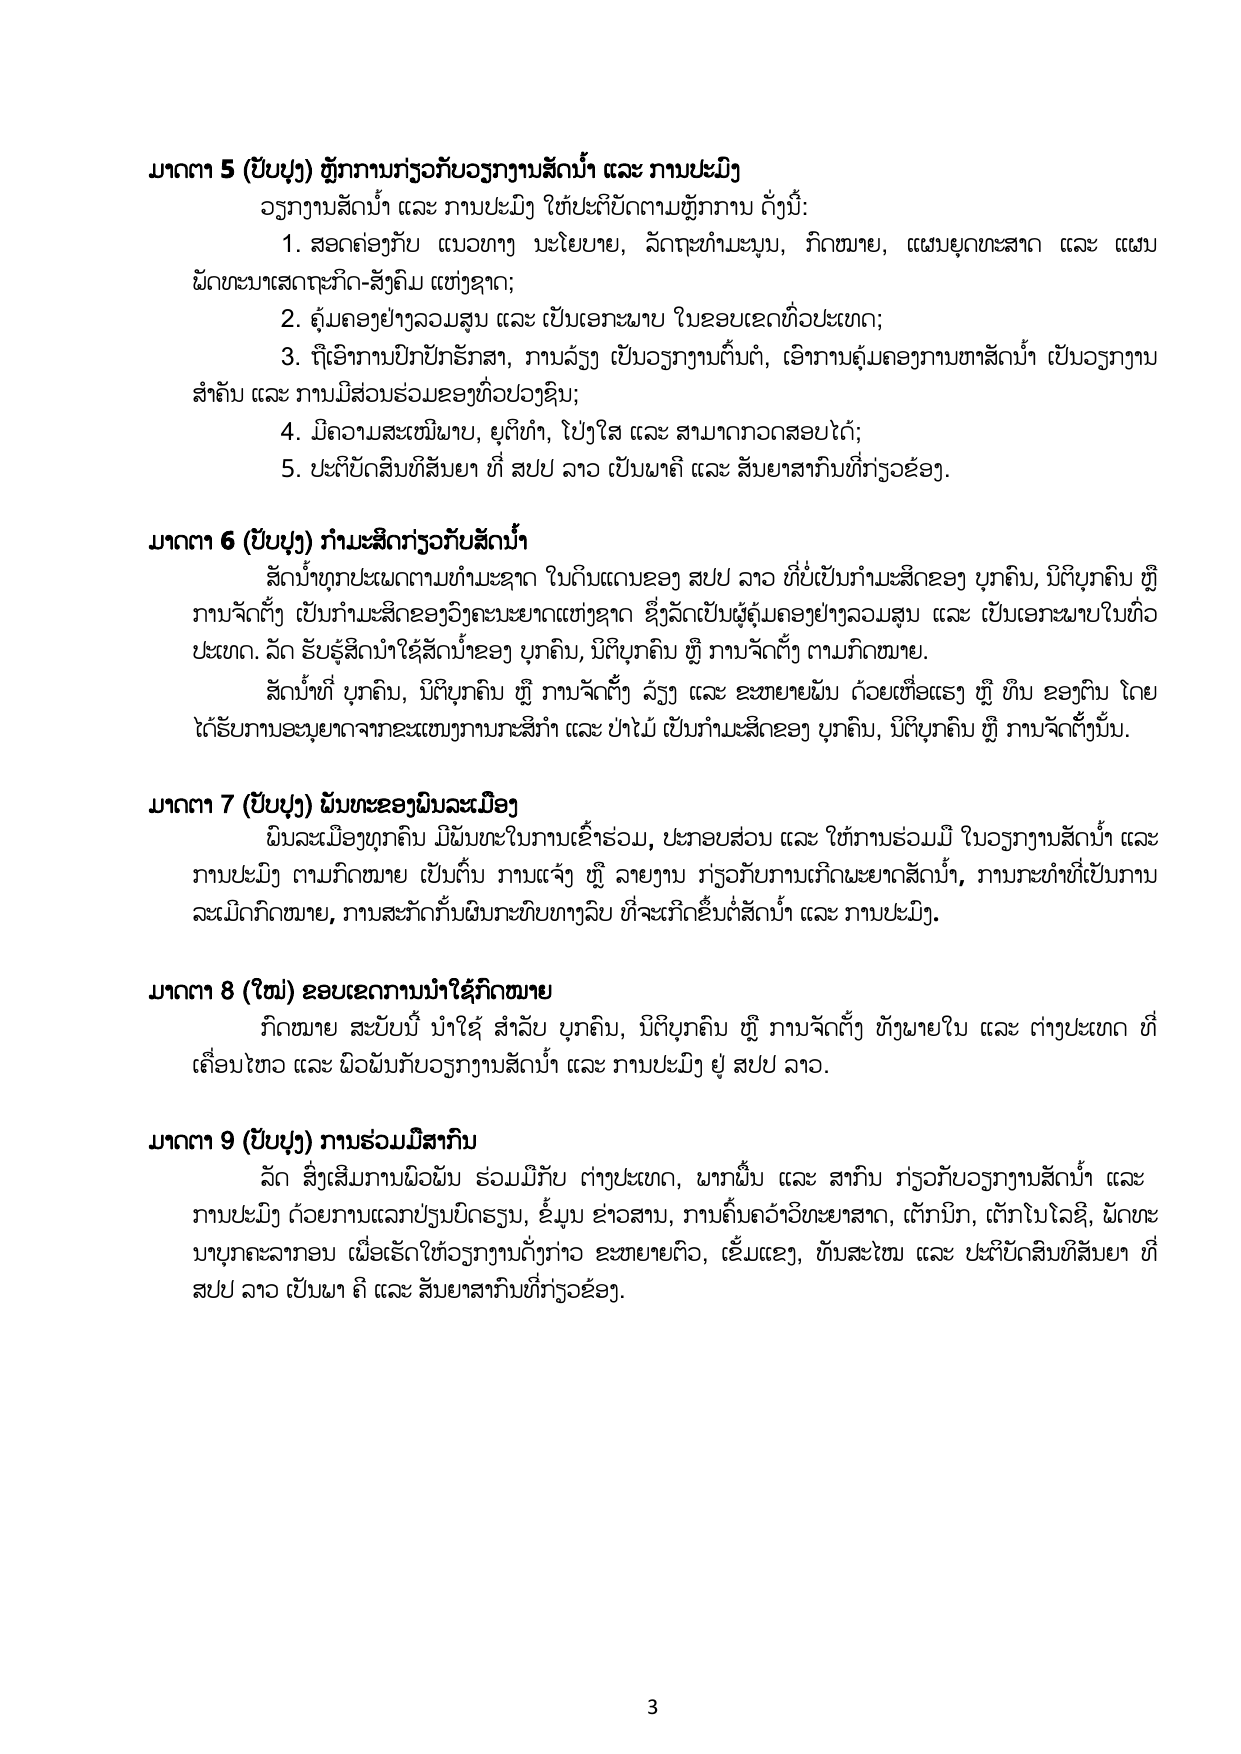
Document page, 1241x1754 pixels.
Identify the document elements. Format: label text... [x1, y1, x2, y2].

text ວຽກງານສັດນໍ້າ ແລະ ການປະມົງ ໃຫ້ປະຕິບັດຕາມຫຼັກການ ດັ່ງນີ້: [192, 185, 1157, 223]
text ມາດຕາ 9 (ປັບປຸງ) ການຮ່ວມມືສາກົນ [148, 1119, 1157, 1156]
list ​ສອດຄ່ອງກັບ ແນວທາງ ນະໂຍບາຍ, ລັດຖະທໍາມະນູນ, ກົດໝາຍ, ແຜນຍຸດທະສາດ ແລະ ແຜນພັດທະນາເສດຖະກິດ-ສັງຄົມ ແຫ່ງຊາດ; [192, 223, 1157, 298]
list ຄຸ້ມຄອງຢ່າງລວມສູນ ແລະ ເປັນເອກະພາບ ໃນຂອບເຂດທົ່ວປະເທດ; [192, 298, 1157, 335]
list ປະຕິບັດສົນທິສັນຍາ ທີ່ ສປປ ລາວ ເປັນພາຄີ ແລະ ສັນຍາສາກົນທີ່ກ່ຽວຂ້ອງ. [192, 448, 1157, 485]
text ມາດຕາ 5 (ປັບປຸງ) ຫຼັກການກ່ຽວກັບວຽກງານສັດນໍ້າ ແລະ ການປະມົງ [148, 148, 1157, 185]
text ສັດນໍ້າທີ່ ບຸກຄົນ, ນິຕິບຸກຄົນ ຫຼື ການຈັດຕັ້ັ້ງ​ ລ້ຽງ ແລະ ຂະຫຍາຍພັນ ດ້ວຍເຫື່ອແຮງ ຫຼື ທຶນ ຂອງຕົນ ໂດຍໄດ້ຮັບການອະນຸຍາດຈາກຂະແໜງການກະສິກໍາ ແລະ ປ່າໄມ້ ເປັນກໍາມະສິດຂອງ ບຸກຄົນ, ນິຕິບຸກຄົນ ຫຼື ການຈັດຕັ້ັ້ງນັ້ນ. [192, 670, 1157, 745]
list ມີຄວາມສະເໝີພາບ, ຍຸຕິທໍາ, ໂປ່ງໃສ ແລະ ສາມາດກວດສອບໄດ້; [192, 410, 1157, 448]
text ກົດໝາຍ ສະບັບນີ້ ນຳໃຊ້ ສຳລັບ ບຸກຄົນ, ນິຕິບຸກຄົນ ຫຼື ການຈັດຕັ້ງ ທັງພາຍໃນ ແລະ ຕ່າງປະເທດ ທີ່ເຄື່ອນໄຫວ ແລະ ພົວພັນກັບວຽກງານສັດນໍ້າ ແລະ ການປະມົງ ຢູ່ ສປປ ລາວ. [192, 1006, 1157, 1081]
text ມາດຕາ 7 (ປັບປຸງ) ພັນທະຂອງພົນລະເມືອງ [148, 783, 1157, 820]
text ມາດຕາ 6 (ປັບປຸງ) ກໍາມະສິດກ່ຽວກັບສັດນໍ້າ [148, 523, 1157, 559]
text ມາດຕາ 8 (ໃໝ່) ຂອບ​ເຂດ​ການ​ນຳ​ໃຊ້​ກົດໝາຍ [148, 969, 1157, 1006]
text ພົນລະເມືອງທຸກຄົນ ມີພັນທະໃນການເຂົ້າຮ່ວມ, ປະກອບສ່ວນ ແລະ ໃຫ້ການຮ່ວມມື ໃນວຽກງານສັດນໍ້າ ແລະ ການປະມົງ ຕາມກົດໝາຍ ເປັນຕົ້ນ ການແຈ້ງ ຫຼື ລາຍງານ ກ່ຽວກັບການເກີດພະຍາດສັດນໍ້າ, ການກະທໍາທີ່ເປັນການລະເມີດກົດໝາຍ, ການສະກັດກັ້ນຜົນກະທົບທາງລົບ ທີ່ຈະເກີດຂຶ້ນຕໍ່ສັດນໍ້າ ແລະ ການປະມົງ. [192, 820, 1157, 931]
text ສັດນ້ຳທຸກປະເພດຕາມທຳມະຊາດ ໃນດິນແດນຂອງ ສປປ ລາວ ທີ່ບໍ່ເປັນກຳມະສິດຂອງ ບຸກຄົນ, ນິຕິບຸກຄົນ ຫຼື ການຈັດຕັ້ງ ເປັນກຳມະສິດຂອງວົງຄະນະຍາດແຫ່ງຊາດ ຊຶ່ງລັດເປັນຜູ້ຄຸ້ມຄອງຢ່າງລວມສູນ ແລະ ເປັນເອກະພາບໃນທົ່ວປະເທດ. ລັດ ຮັບຮູ້ສິດນຳໃຊ້ສັດນ້ຳຂອງ ບຸກຄົນ, ນິຕິບຸກຄົນ ຫຼື ການຈັດຕັ້ງ ຕາມກົດໝາຍ. [192, 559, 1157, 670]
text ລັດ ສົ່ງ​ເສີມ​ການ​ພົວພັນ ຮ່ວມ​ມື​ກັບ ​ຕ່າງປະ​ເທດ, ພາກພື້ນ ​ແລະ ສາກົນ ກ່ຽວກັບ​ວຽກງານສັດນໍ້າ ແລະ ​​ ການປະມົງ​ ດ້ວຍ​ການ​ແລກປ່ຽນບົດຮຽນ, ຂໍ້​ມູນ ​ຂ່າວສານ, ການຄົ້ນຄວ້າວິທະຍາສາດ, ​ເຕັກ​ນິກ, ເຕັກໂນ​ໂລ​ຊີ, ພັດທະ ນາບຸກຄະລາກອນ ເພື່ອເຮັດໃຫ້ວຽກງານດັ່ງກ່າວ ຂະຫຍາຍຕົວ, ເຂັ້ມແຂງ, ທັນສະໄໝ ແລະ ປະຕິບັດສົນທິສັນຍາ ທີ່ ສປປ ລາວ ເປັນພາ ຄີ ​ແລະ ສັນຍາສາກົນທີ່ກ່ຽວຂ້ອງ. [192, 1156, 1157, 1306]
list ຖືເອົາການປົກປັກຮັກສາ, ການລ້ຽງ ເປັນວຽກງານຕົ້ນຕໍ, ເອົາການຄຸ້ມຄອງການຫາສັດນໍ້າ ເປັນວຽກງານສໍາຄັນ ແລະ ການມີສ່ວນຮ່ວມຂອງທົ່ວປວງຊົນ; [192, 335, 1157, 410]
